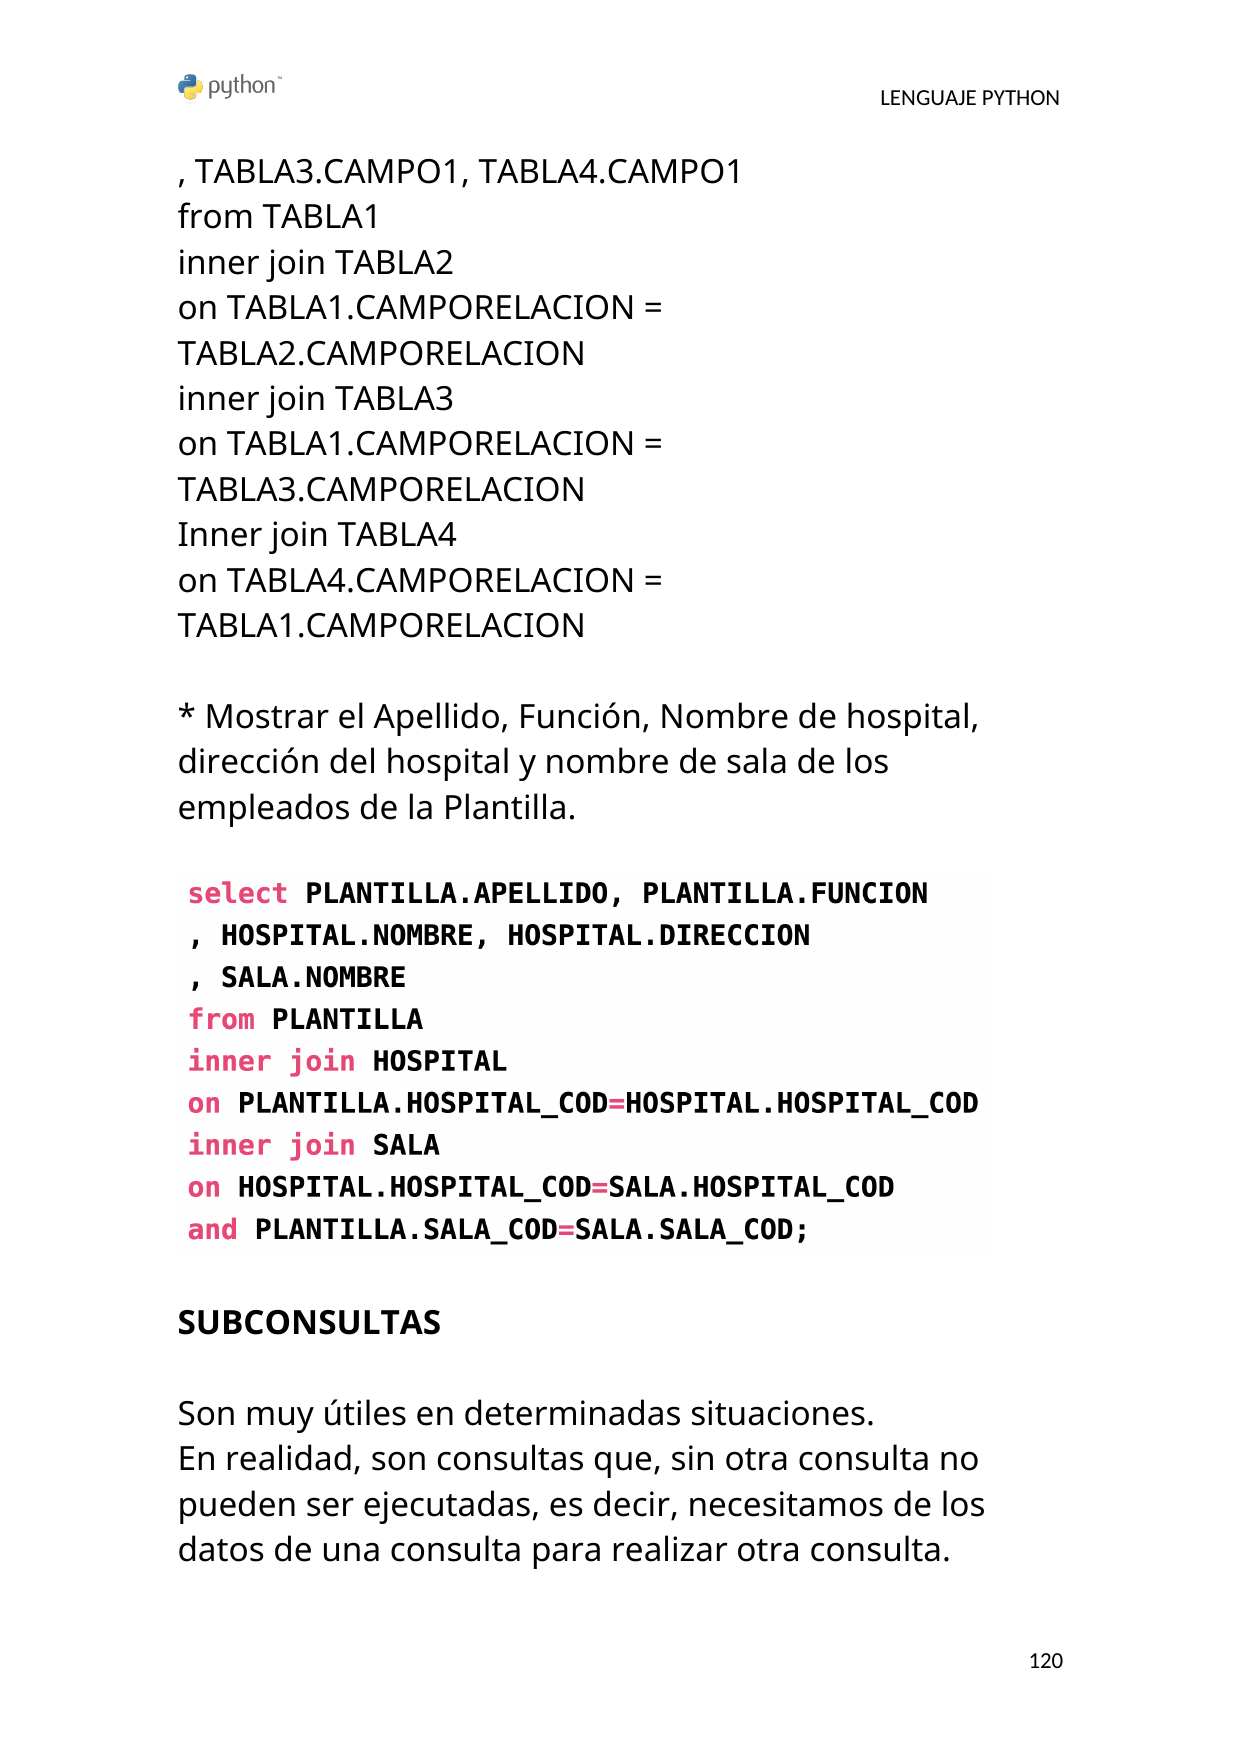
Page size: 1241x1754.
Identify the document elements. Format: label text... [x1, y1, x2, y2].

text Son muy útiles en determinadas situaciones. [177, 1389, 1063, 1435]
text inner join TABLA2 [177, 238, 1063, 284]
text from TABLA1 [177, 193, 1063, 238]
text on TABLA1.CAMPORELACION = TABLA2.CAMPORELACION [177, 284, 1063, 375]
text inner join TABLA3 [177, 375, 1063, 420]
text * Mostrar el Apellido, Función, Nombre de hospital, dirección del hospital y nombre de sala de los empleados de la Plantilla. [177, 693, 1063, 829]
picture [177, 73, 283, 105]
text En realidad, son consultas que, sin otra consulta no pueden ser ejecutadas, es decir, necesitamos de los datos de una consulta para realizar otra consulta. [177, 1435, 1063, 1571]
text Inner join TABLA4 [177, 511, 1063, 556]
picture [177, 874, 995, 1254]
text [177, 420, 1063, 511]
text SUBCONSULTAS [177, 1299, 1063, 1344]
text on TABLA4.CAMPORELACION = TABLA1.CAMPORELACION [177, 556, 1063, 647]
text , TABLA3.CAMPO1, TABLA4.CAMPO1 [177, 148, 1063, 193]
